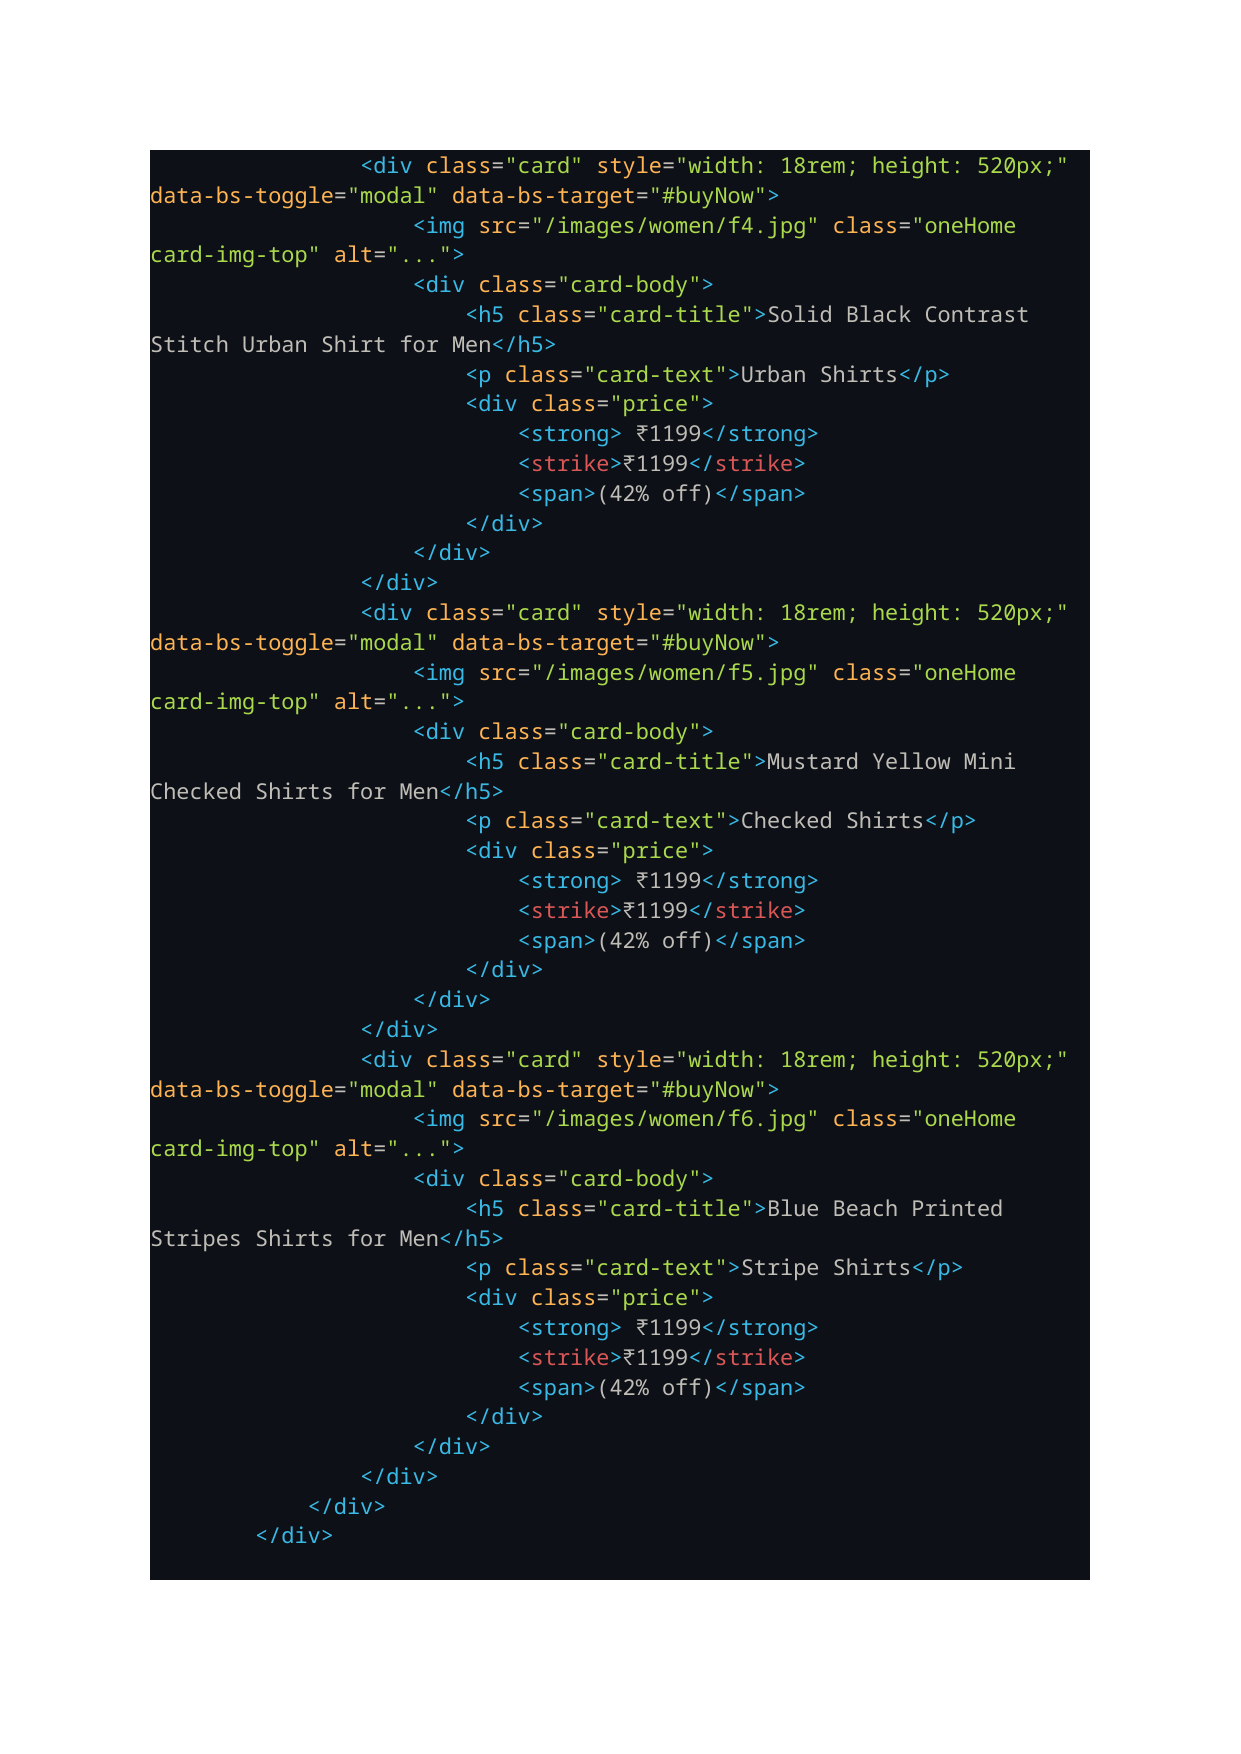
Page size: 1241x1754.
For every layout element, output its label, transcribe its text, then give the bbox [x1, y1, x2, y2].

text <strike>₹1199</strike> [150, 448, 1090, 478]
text <strong> ₹1199</strong> [150, 1312, 1090, 1342]
text <div class="price"> [150, 835, 1090, 865]
text </div> [150, 954, 1090, 984]
text <div class="price"> [150, 1282, 1090, 1312]
text <strong> ₹1199</strong> [150, 865, 1090, 895]
text <div class="card" style="width: 18rem; height: 520px;" data-bs-toggle="modal" data-bs-target="#buyNow"> [150, 1044, 1090, 1103]
text <div class="card" style="width: 18rem; height: 520px;" data-bs-toggle="modal" data-bs-target="#buyNow"> [150, 150, 1090, 209]
text <img src="/images/women/f6.jpg" class="oneHome card-img-top" alt="..."> [150, 1103, 1090, 1163]
text <p class="card-text">Checked Shirts</p> [150, 805, 1090, 835]
text <span>(42% off)</span> [150, 478, 1090, 507]
text <p class="card-text">Urban Shirts</p> [150, 358, 1090, 388]
text <img src="/images/women/f5.jpg" class="oneHome card-img-top" alt="..."> [150, 656, 1090, 716]
text </div> [150, 507, 1090, 537]
text </div> [150, 984, 1090, 1014]
text </div> [150, 1014, 1090, 1044]
text <strike>₹1199</strike> [150, 895, 1090, 924]
text <span>(42% off)</span> [150, 924, 1090, 954]
text <div class="card-body"> [150, 716, 1090, 746]
text <div class="price"> [150, 388, 1090, 418]
text </div> [150, 567, 1090, 597]
text <h5 class="card-title">Solid Black Contrast Stitch Urban Shirt for Men</h5> [150, 299, 1090, 358]
text </div> [150, 1520, 1090, 1550]
text <div class="card" style="width: 18rem; height: 520px;" data-bs-toggle="modal" data-bs-target="#buyNow"> [150, 597, 1090, 656]
text </div> [150, 1401, 1090, 1431]
text <strong> ₹1199</strong> [150, 418, 1090, 448]
text <span>(42% off)</span> [150, 1371, 1090, 1401]
text <h5 class="card-title">Blue Beach Printed Stripes Shirts for Men</h5> [150, 1193, 1090, 1252]
text <h5 class="card-title">Mustard Yellow Mini Checked Shirts for Men</h5> [150, 746, 1090, 805]
text </div> [150, 1461, 1090, 1491]
text <strike>₹1199</strike> [150, 1342, 1090, 1371]
text </div> [150, 537, 1090, 567]
text </div> [150, 1491, 1090, 1520]
text <img src="/images/women/f4.jpg" class="oneHome card-img-top" alt="..."> [150, 209, 1090, 269]
text <div class="card-body"> [150, 269, 1090, 299]
text </div> [150, 1431, 1090, 1461]
text <div class="card-body"> [150, 1163, 1090, 1193]
text <p class="card-text">Stripe Shirts</p> [150, 1252, 1090, 1282]
